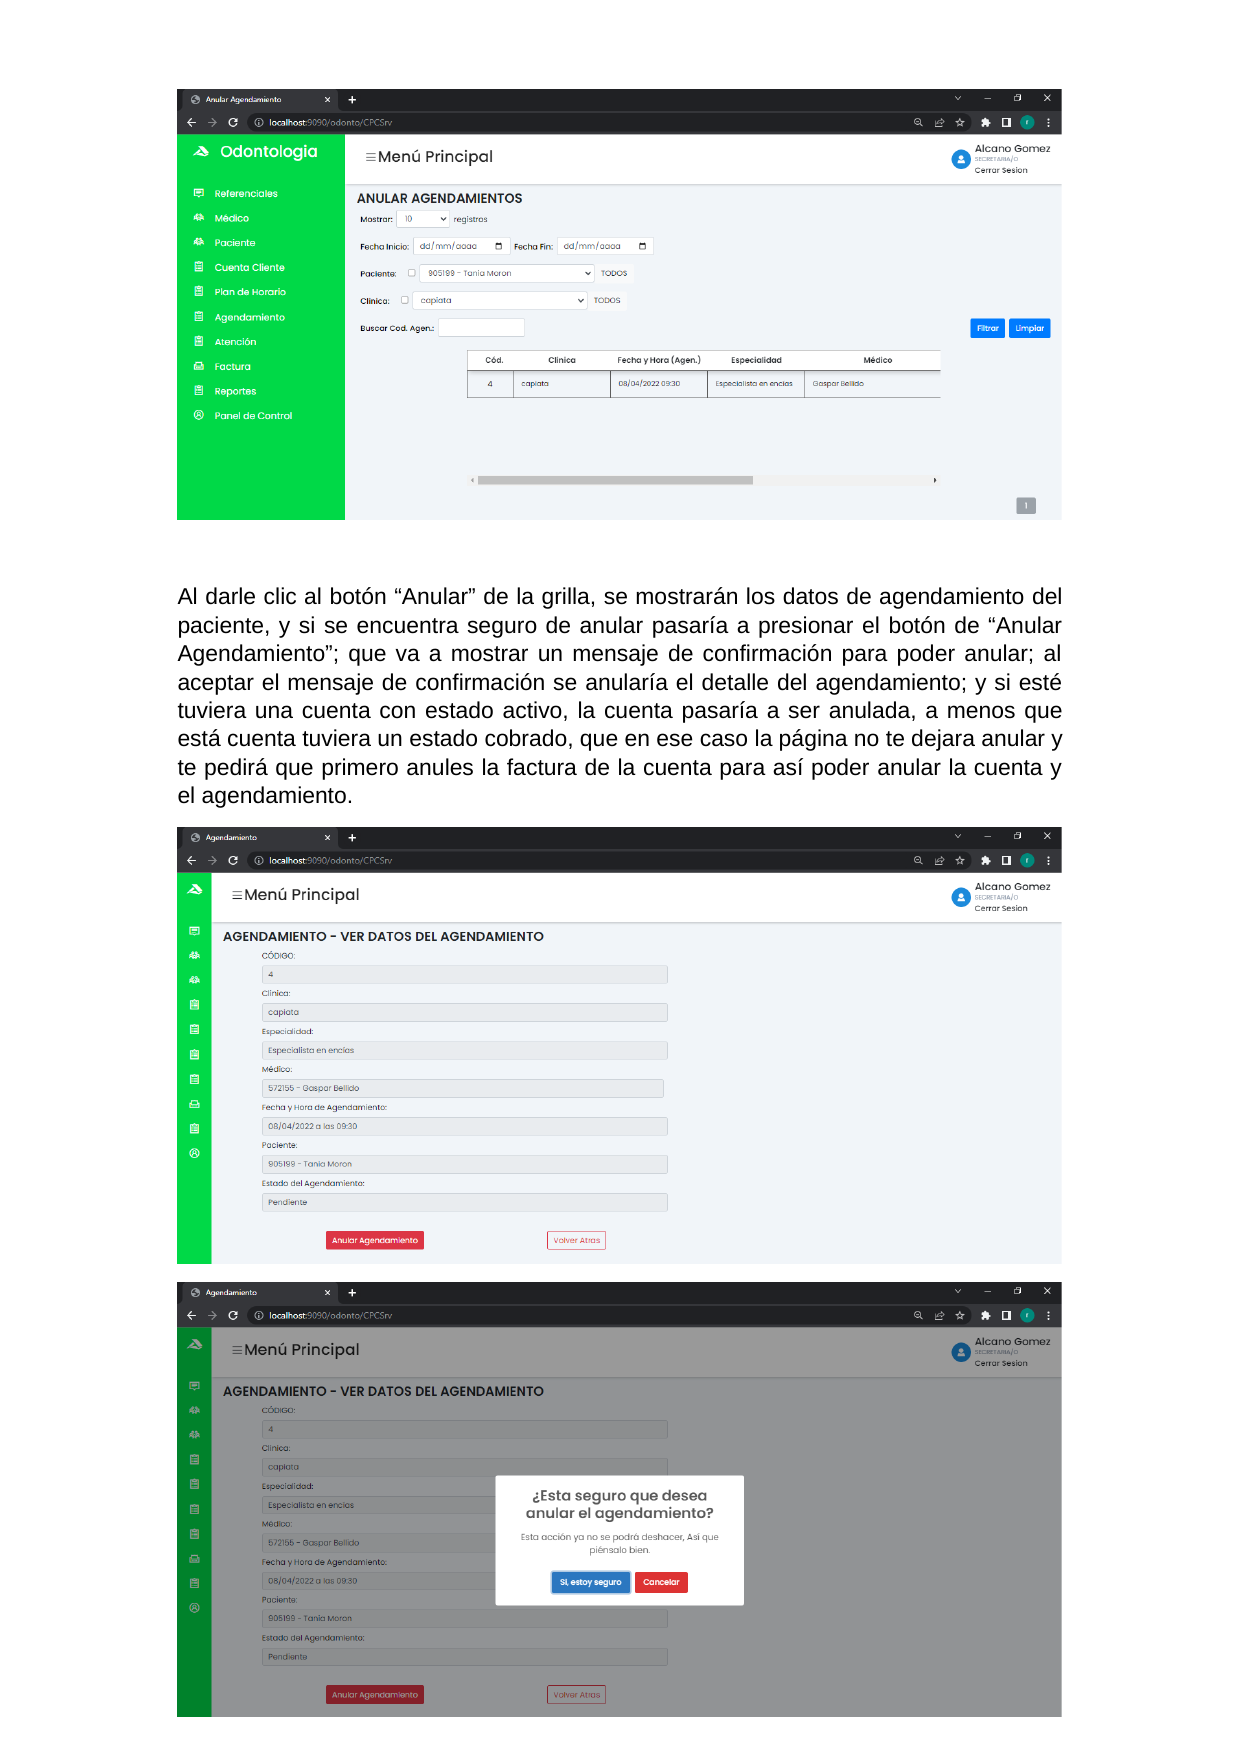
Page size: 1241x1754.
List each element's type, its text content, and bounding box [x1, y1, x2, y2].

picture [177, 827, 1062, 1264]
picture [177, 89, 1062, 520]
picture [177, 1282, 1062, 1717]
text Al darle clic al botón “Anular” de la grilla, se mostrarán los datos de agendamiento del paciente, y si se encuentra seguro de anular pasaría a presionar el botón de “Anular Agendamiento”; que va a mostrar un mensaje de confirmación para poder anular; al aceptar el mensaje de confirmación se anularía el detalle del agendamiento; y si esté tuviera una cuenta con estado activo, la cuenta pasaría a ser anulada, a menos que está cuenta tuviera un estado cobrado, que en ese caso la página no te dejara anular y te pedirá que primero anules la factura de la cuenta para así poder anular la cuenta y el agendamiento. [177, 583, 1063, 809]
